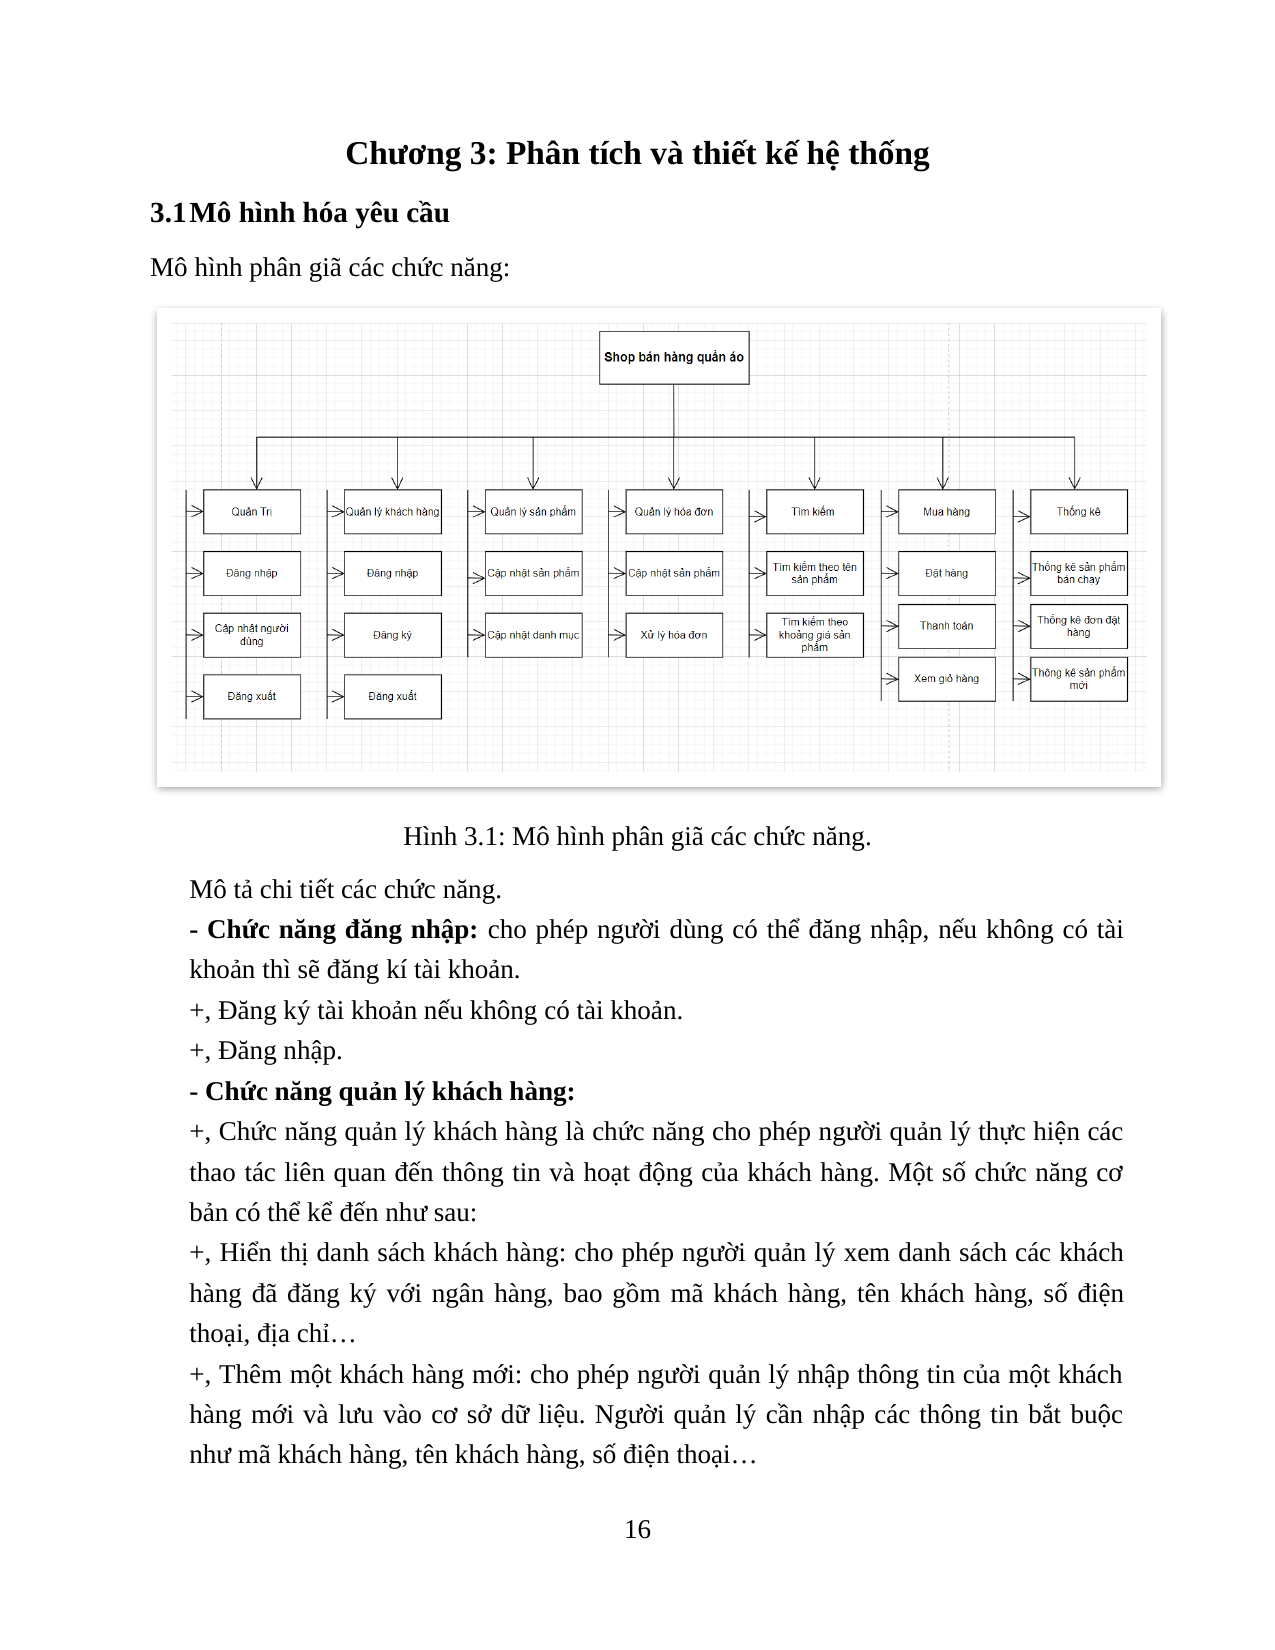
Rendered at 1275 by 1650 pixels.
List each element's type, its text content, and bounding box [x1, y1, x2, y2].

list +, Thêm một khách hàng mới: cho phép người quản lý nhập thông tin của một khách hàng mới và lưu vào cơ sở dữ liệu. Người quản lý cần nhập các thông tin bắt buộc như mã khách hàng, tên khách hàng, số điện thoại… [189, 1358, 1125, 1470]
picture [172, 323, 1147, 772]
list - Chức năng đăng nhập: cho phép người dùng có thể đăng nhập, nếu không có tài khoản thì sẽ đăng kí tài khoản. [189, 913, 1125, 985]
list Mô tả chi tiết các chức năng. [189, 873, 1125, 904]
list +, Hiển thị danh sách khách hàng: cho phép người quản lý xem danh sách các khách hàng đã đăng ký với ngân hàng, bao gồm mã khách hàng, tên khách hàng, số điện thoại, địa chỉ… [189, 1236, 1125, 1348]
list - Chức năng quản lý khách hàng: [189, 1075, 1125, 1106]
list +, Đăng ký tài khoản nếu không có tài khoản. [189, 994, 1125, 1025]
list +, Chức năng quản lý khách hàng là chức năng cho phép người quản lý thực hiện các thao tác liên quan đến thông tin và hoạt động của khách hàng. Một số chức năng cơ bản có thể kể đến như sau: [189, 1115, 1125, 1227]
list +, Đăng nhập. [189, 1034, 1125, 1066]
text Hình 3.1: Mô hình phân giã các chức năng. [150, 820, 1125, 851]
subtitle Mô hình hóa yêu cầu [150, 195, 1125, 229]
text Mô hình phân giã các chức năng: [150, 251, 1125, 282]
subtitle Chương 3: Phân tích và thiết kế hệ thống [150, 133, 1125, 171]
